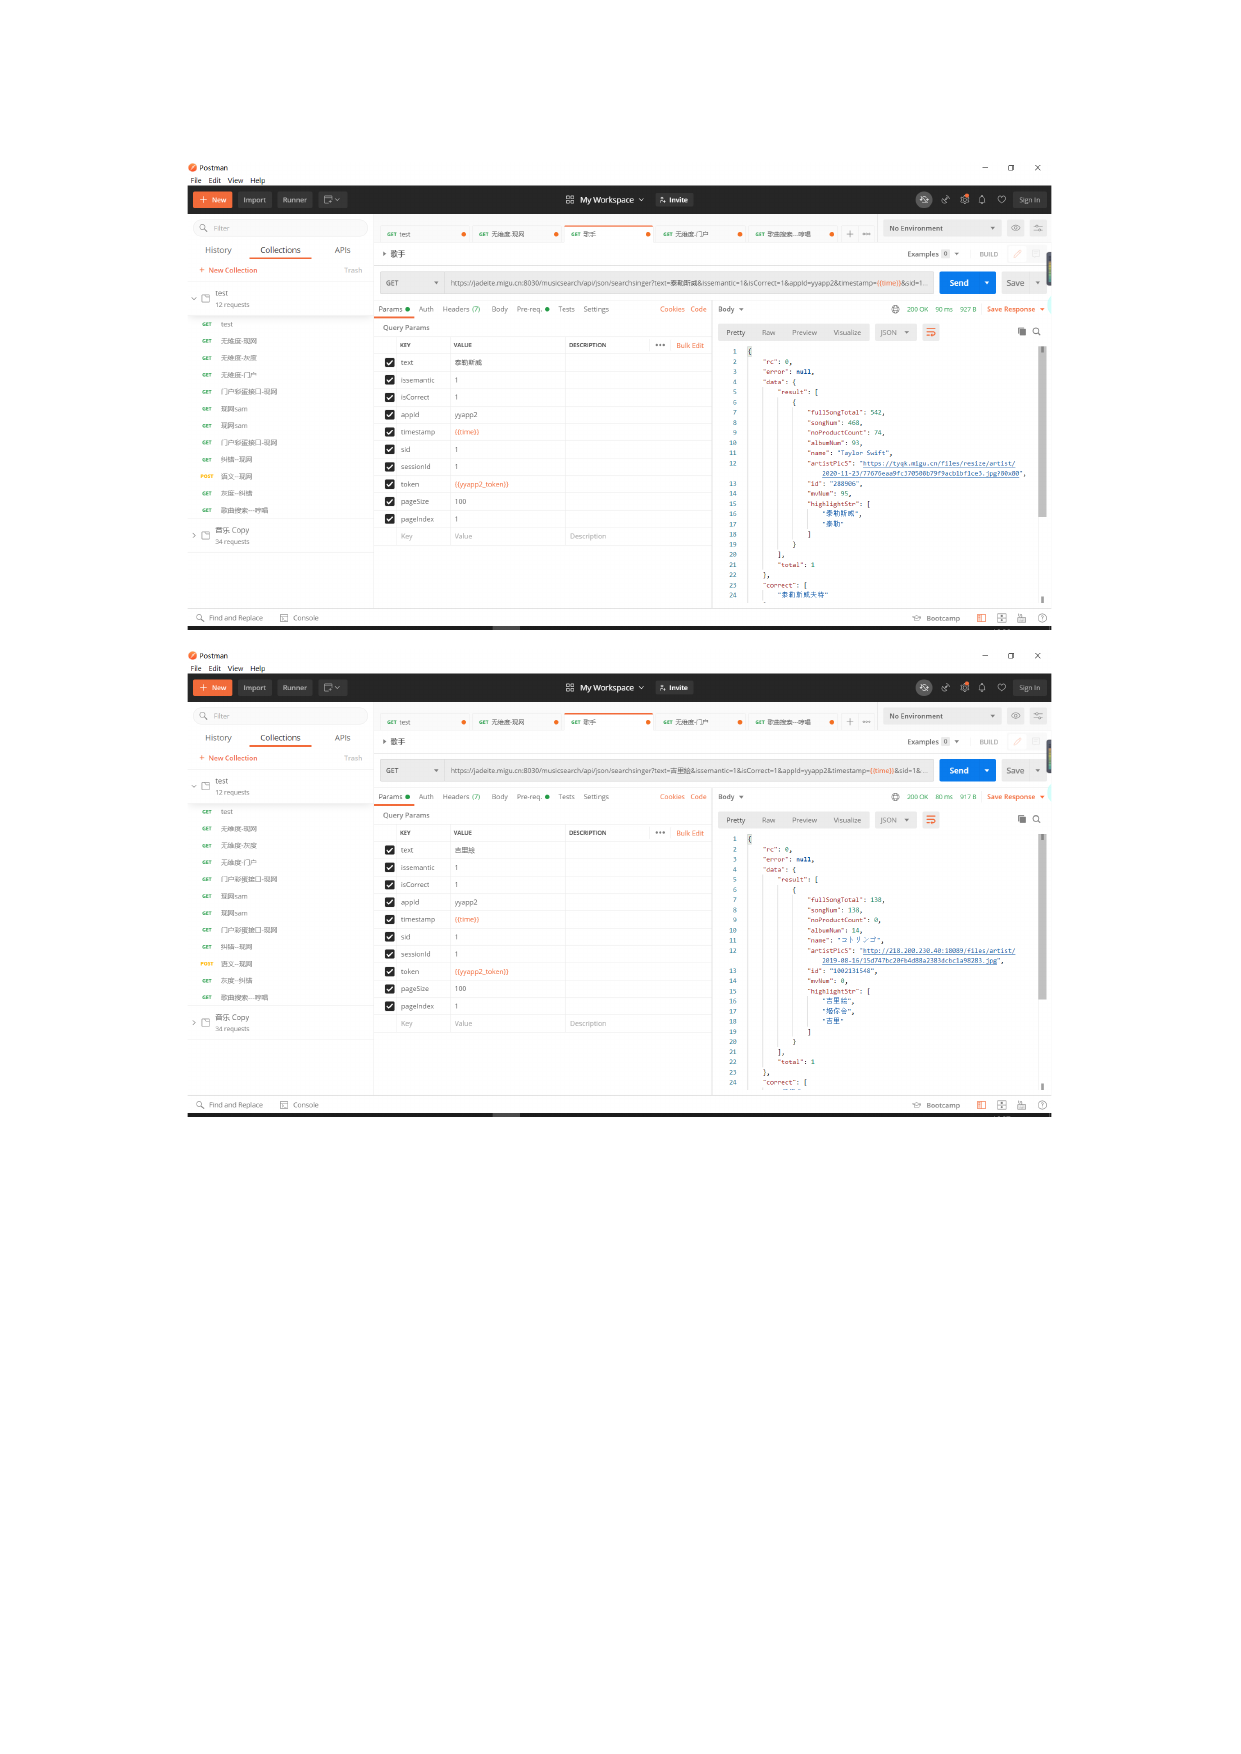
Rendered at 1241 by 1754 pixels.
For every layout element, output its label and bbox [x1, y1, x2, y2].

picture [187, 162, 1052, 630]
picture [187, 649, 1052, 1117]
